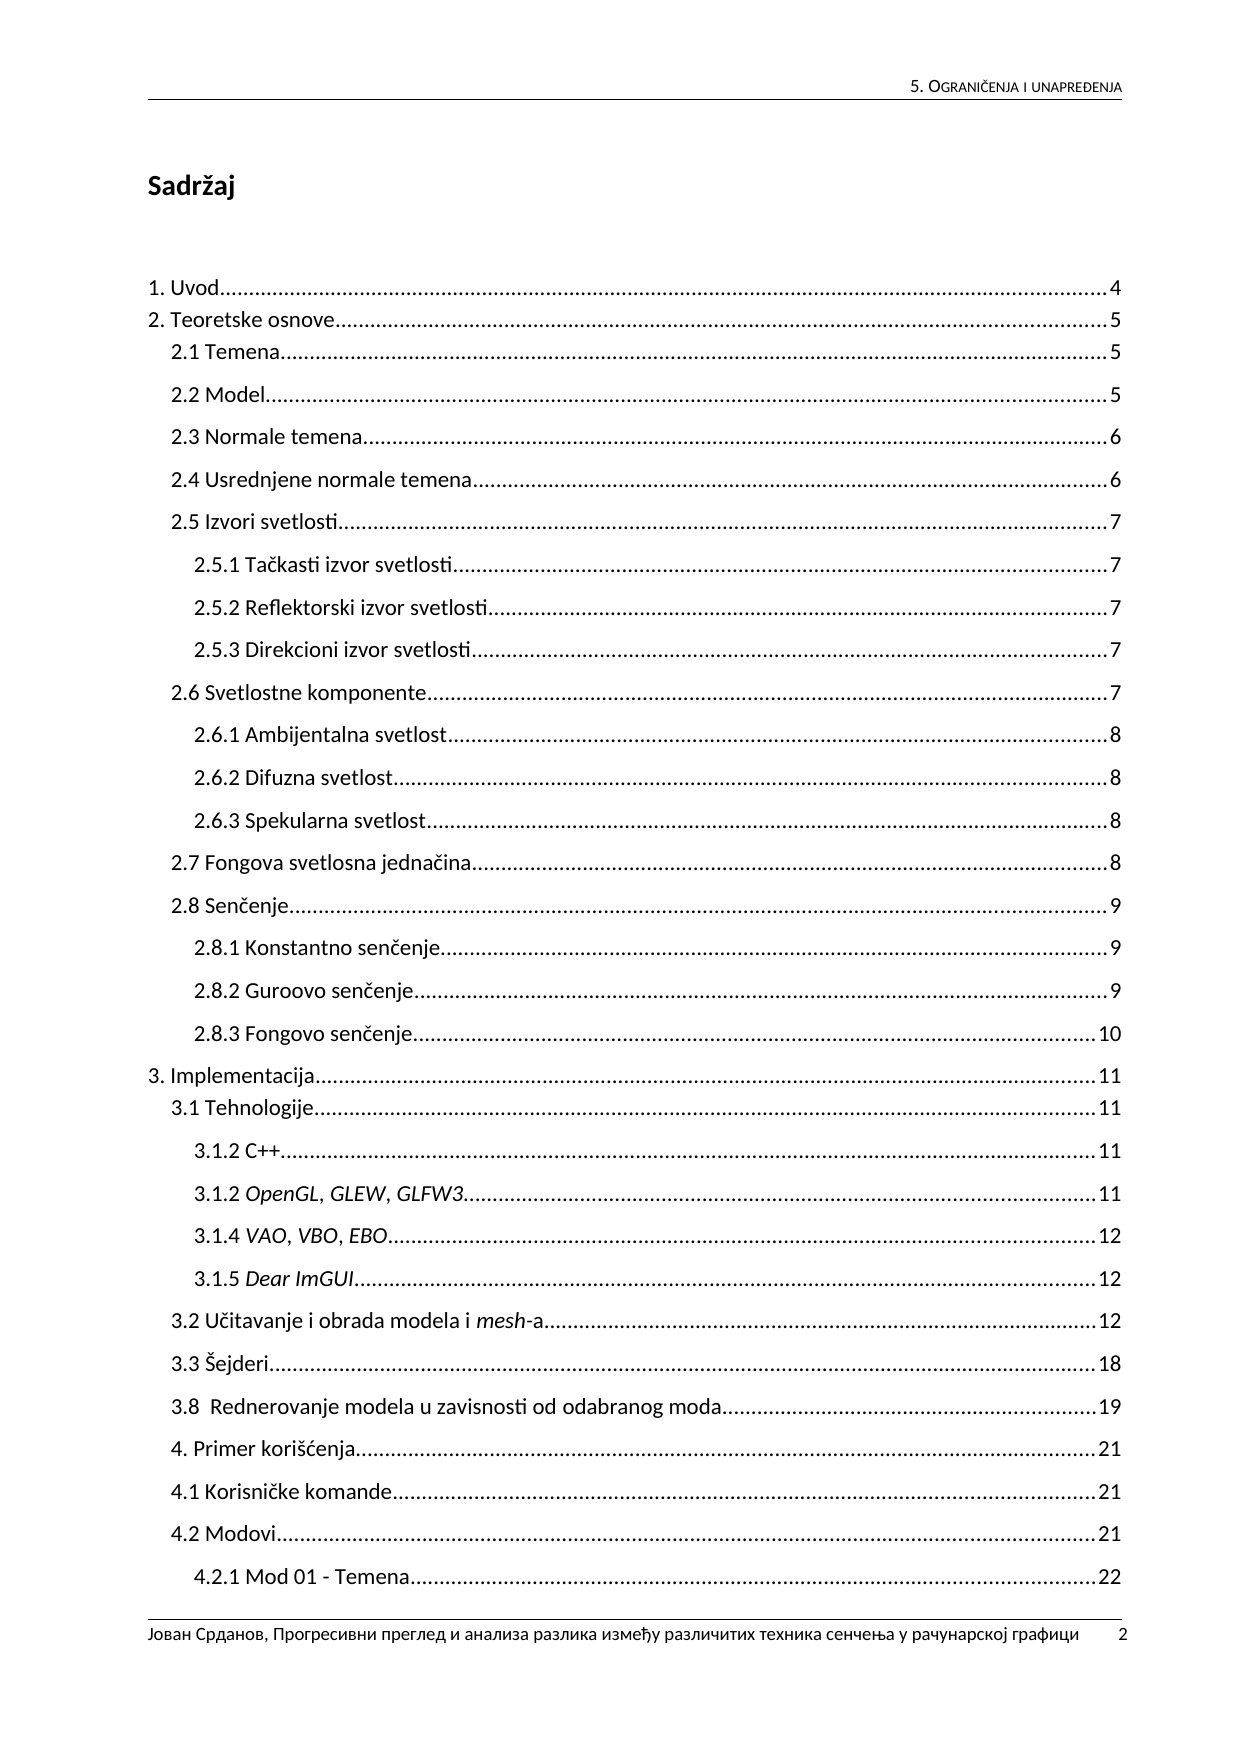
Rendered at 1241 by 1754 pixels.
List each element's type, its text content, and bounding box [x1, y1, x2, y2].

text 4.2.1 Mod 01 - Temena 22 [193, 1562, 1122, 1590]
text 3.1.4 VAO, VBO, EBO 12 [193, 1221, 1122, 1249]
text 1. Uvod 4 [148, 273, 1122, 301]
text 2.1 Temena 5 [171, 337, 1122, 365]
text 3.1.2 C++ 11 [193, 1136, 1122, 1164]
text 2.8.3 Fongovo senčenje 10 [193, 1019, 1122, 1047]
text 3.2 Učitavanje i obrada modela i mesh-а 12 [171, 1307, 1122, 1334]
text 4.2 Modovi 21 [171, 1519, 1122, 1548]
text 3. Implementacija 11 [148, 1061, 1122, 1089]
text 2.5.3 Direkcioni izvor svetlosti 7 [193, 635, 1122, 663]
text 2.5 Izvori svetlosti 7 [171, 507, 1122, 536]
text 2.2 Model 5 [171, 380, 1122, 408]
text 4. Primer korišćenja 21 [171, 1434, 1122, 1462]
text 2.7 Fongova svetlosna jednačina 8 [171, 848, 1122, 876]
text 2.4 Usrednjene normale temena 6 [171, 465, 1122, 493]
text Sadržaj [148, 167, 1122, 203]
text 4.1 Korisničke komande 21 [171, 1477, 1122, 1505]
text 2.8.1 Konstantno senčenje 9 [193, 933, 1122, 962]
text 3.1.5 Dear ImGUI 12 [193, 1264, 1122, 1292]
text 2.6.3 Spekularna svetlost 8 [193, 806, 1122, 834]
text 2.6.1 Ambijentalna svetlost 8 [193, 721, 1122, 748]
text 2.8.2 Guroovo senčenje 9 [193, 976, 1122, 1004]
text 2.5.2 Reflektorski izvor svetlosti 7 [193, 593, 1122, 621]
text 2.3 Normale temena 6 [171, 422, 1122, 450]
text 3.1 Tehnologije 11 [171, 1093, 1122, 1122]
text 3.8 Rednerovanje modela u zavisnosti od odabranog moda 19 [171, 1392, 1122, 1420]
text 2.5.1 Tačkasti izvor svetlosti 7 [193, 550, 1122, 578]
text 2.8 Senčenje 9 [171, 891, 1122, 919]
text 2.6 Svetlostne komponente 7 [171, 678, 1122, 706]
text 2. Teoretske osnove 5 [148, 305, 1122, 333]
text 2.6.2 Difuzna svetlost 8 [193, 763, 1122, 791]
text 3.1.2 OpenGL, GLEW, GLFW3 11 [193, 1179, 1122, 1207]
text 3.3 Šejderi 18 [171, 1349, 1122, 1377]
